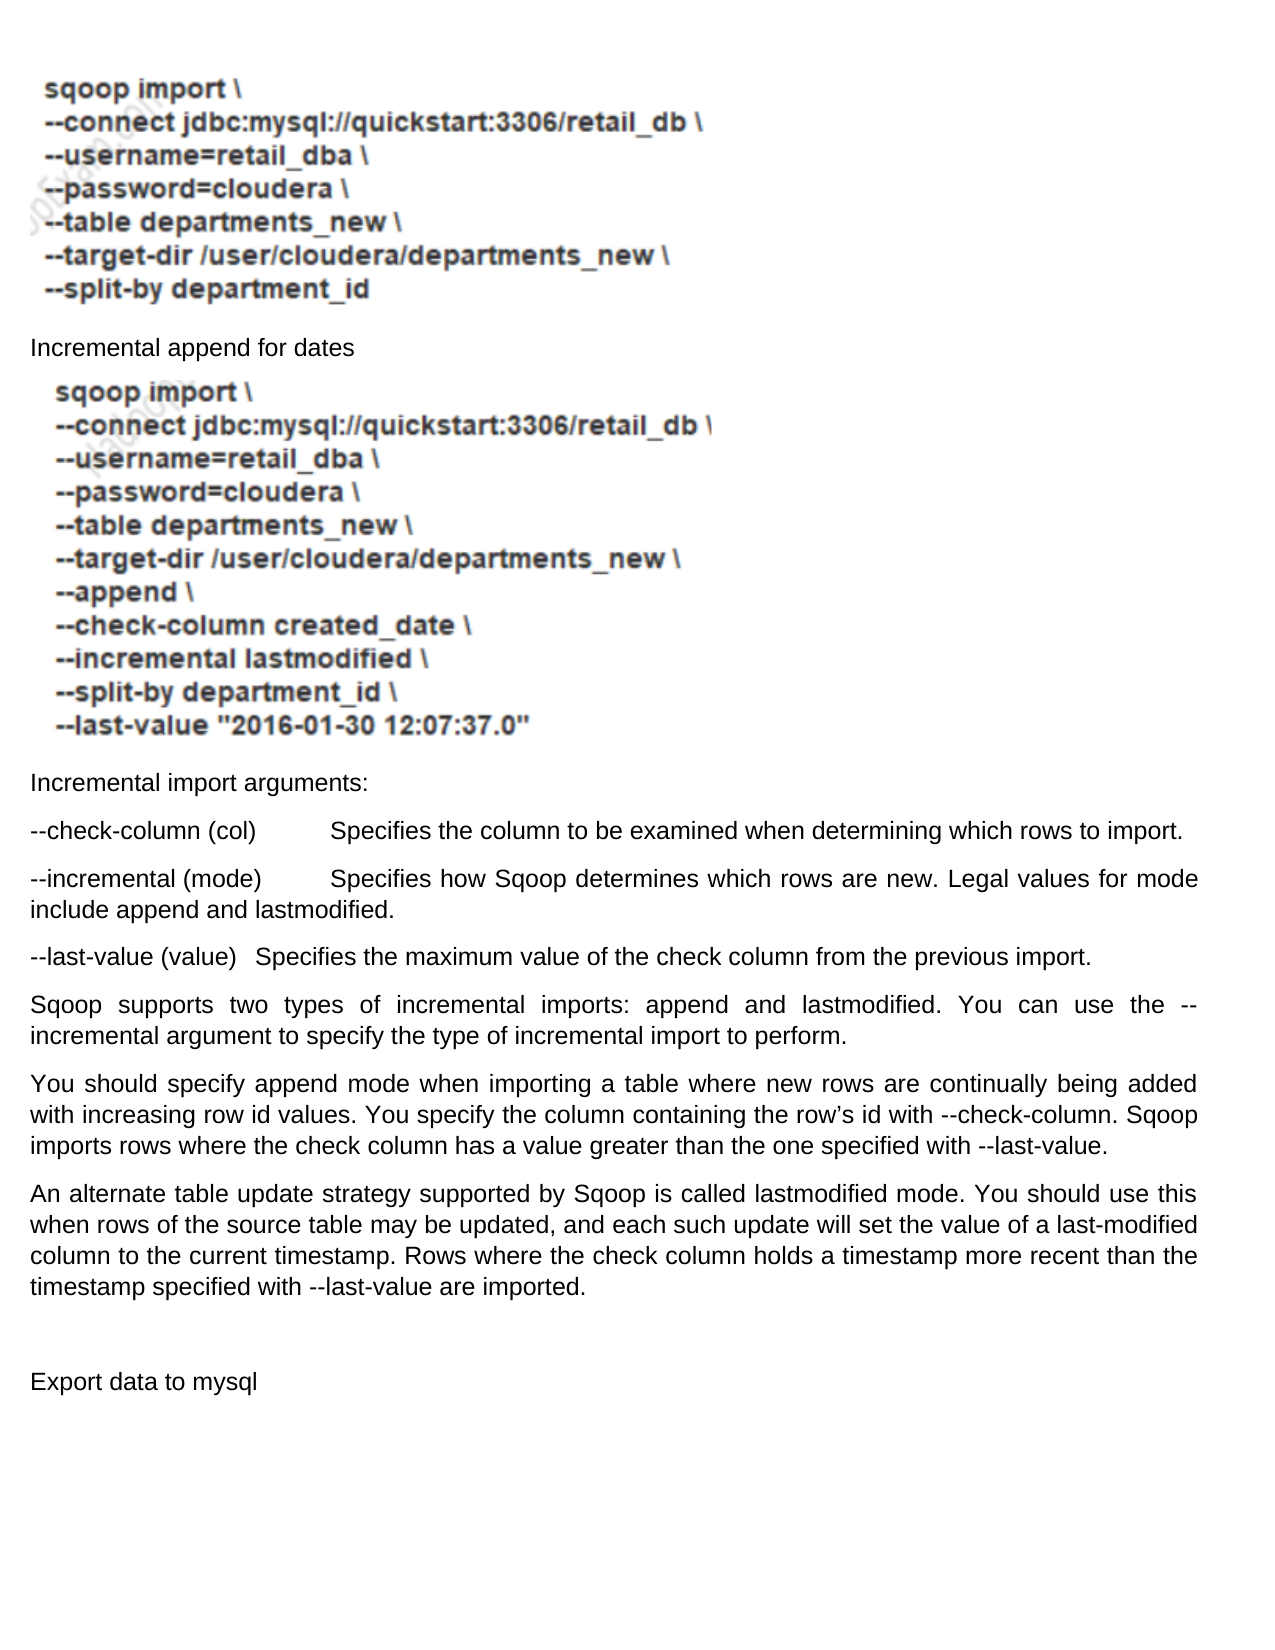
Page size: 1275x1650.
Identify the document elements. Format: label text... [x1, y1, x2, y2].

text Incremental import arguments: [30, 768, 1200, 797]
text --incremental (mode) Specifies how Sqoop determines which rows are new. Legal values for mode include append and lastmodified. [30, 864, 1200, 923]
text You should specify append mode when importing a table where new rows are continually being added with increasing row id values. You specify the column containing the row’s id with --check-column. Sqoop imports rows where the check column has a value greater than the one specified with --last-value. [30, 1069, 1200, 1160]
text Export data to mysql [30, 1367, 1200, 1396]
picture [30, 75, 718, 314]
text --last-value (value) Specifies the maximum value of the check column from the previous import. [30, 942, 1200, 971]
picture [30, 380, 712, 750]
text Sqoop supports two types of incremental imports: append and lastmodified. You can use the --incremental argument to specify the type of incremental import to perform. [30, 990, 1200, 1050]
text --check-column (col) Specifies the column to be examined when determining which rows to import. [30, 816, 1200, 845]
text Incremental append for dates [30, 333, 1200, 362]
text An alternate table update strategy supported by Sqoop is called lastmodified mode. You should use this when rows of the source table may be updated, and each such update will set the value of a last-modified column to the current timestamp. Rows where the check column holds a timestamp more recent than the timestamp specified with --last-value are imported. [30, 1179, 1200, 1301]
